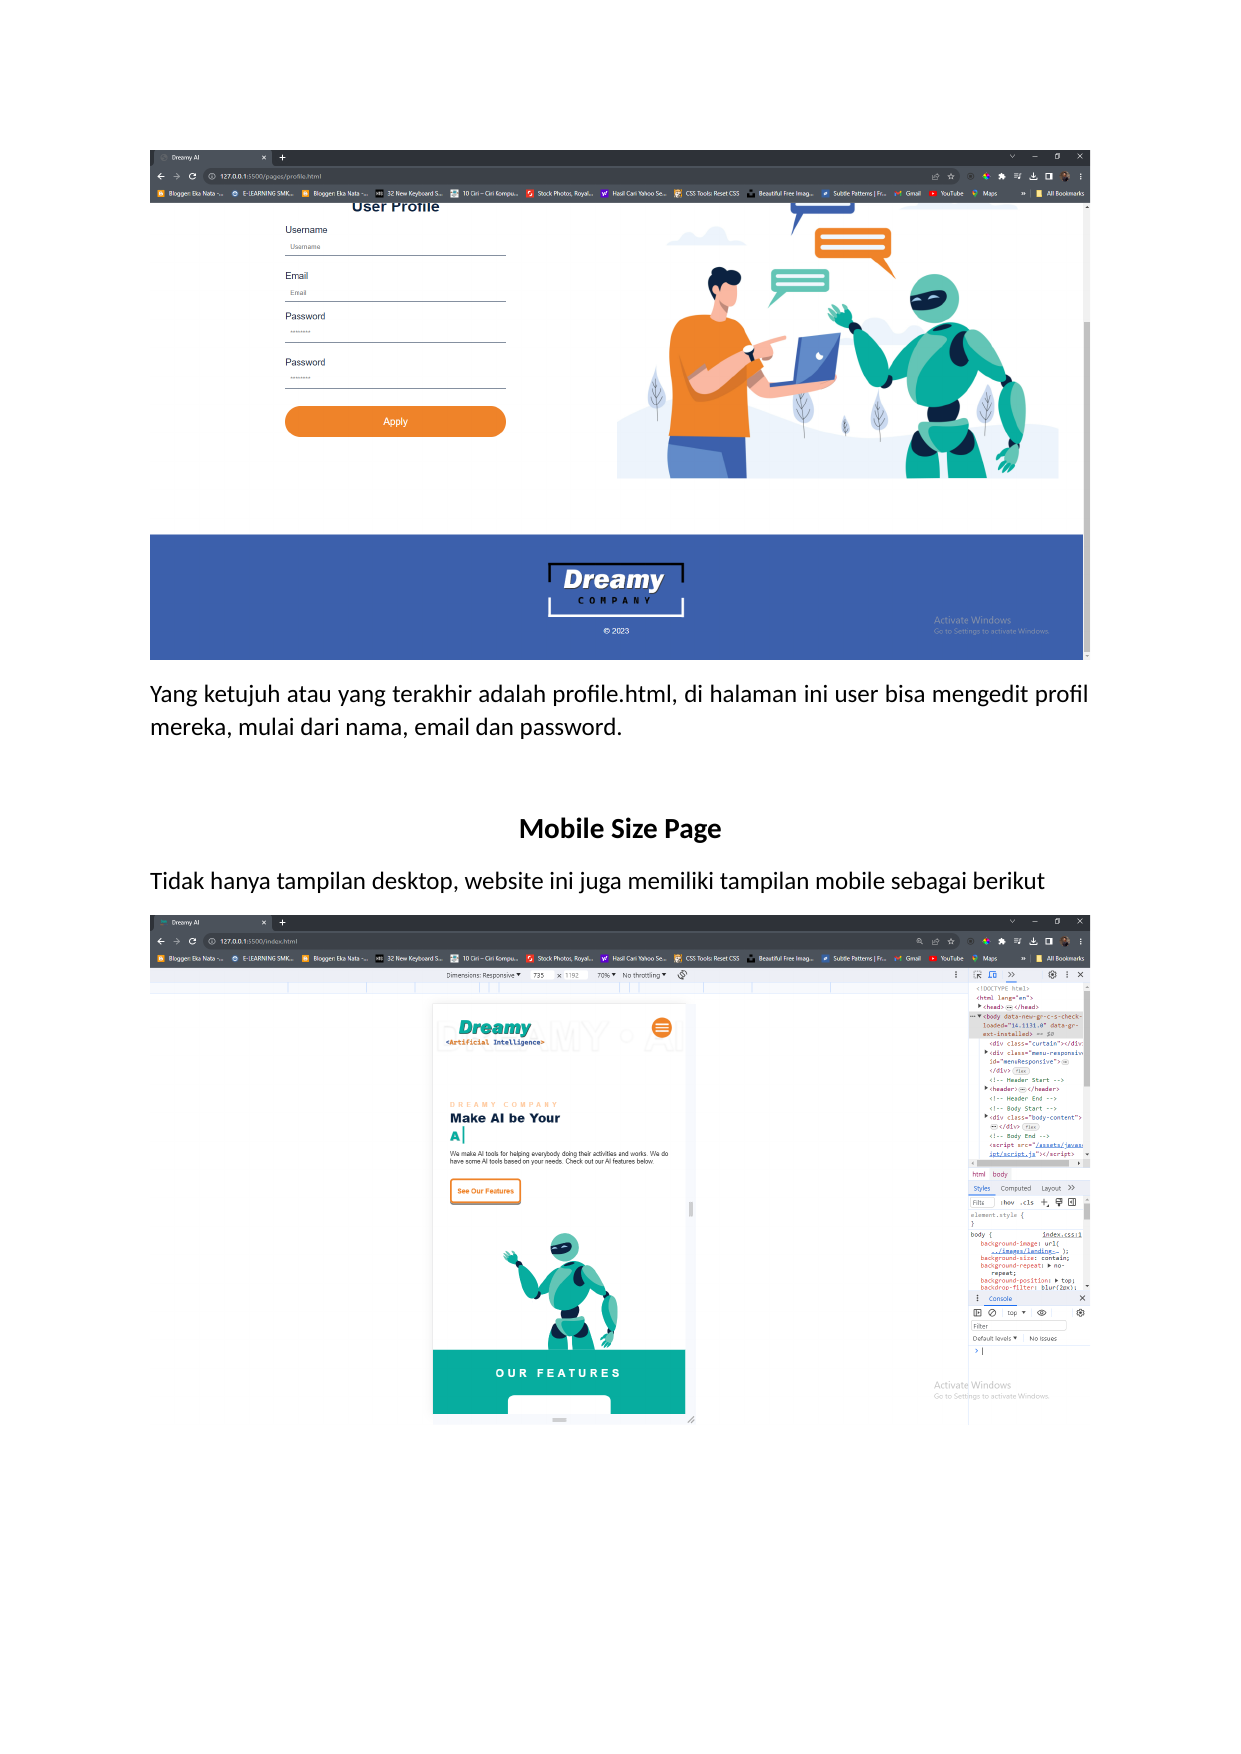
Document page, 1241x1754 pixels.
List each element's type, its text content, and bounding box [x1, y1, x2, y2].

picture [150, 150, 1091, 660]
text Mobile Size Page [150, 810, 1090, 846]
text Yang ketujuh atau yang terakhir adalah profile.html, di halaman ini user bisa mengedit profil mereka, mulai dari nama, email dan password. [150, 678, 1090, 742]
text Tidak hanya tampilan desktop, website ini juga memiliki tampilan mobile sebagai berikut [150, 865, 1090, 896]
picture [150, 915, 1091, 1425]
